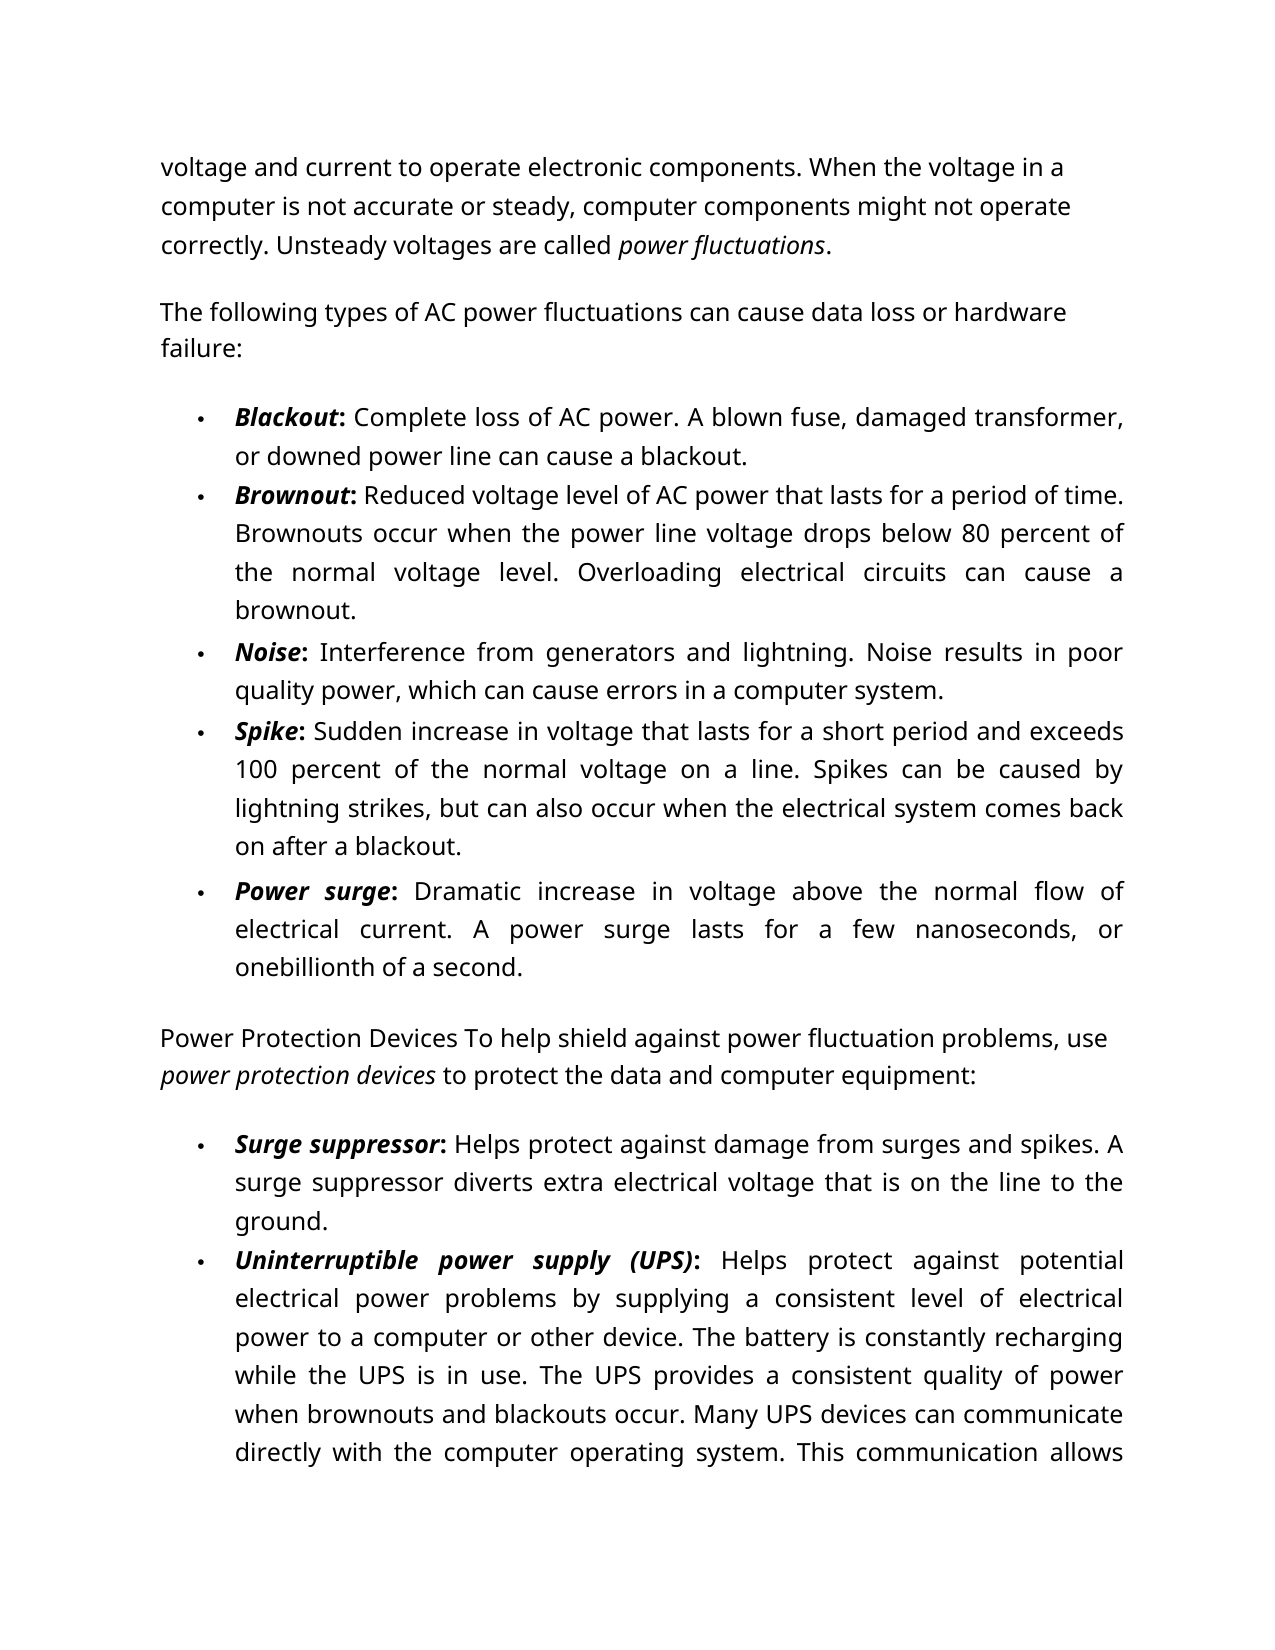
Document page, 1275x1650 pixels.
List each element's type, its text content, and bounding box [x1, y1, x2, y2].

list Power surge: Dramatic increase in voltage above the normal flow of electrical current. A power surge lasts for a few nanoseconds, or onebillionth of a second. [197, 873, 1125, 984]
text The following types of AC power fluctuations can cause data loss or hardware failure: [159, 294, 1125, 365]
list Brownout: Reduced voltage level of AC power that lasts for a period of time. Brownouts occur when the power line voltage drops below 80 percent of the normal voltage level. Overloading electrical circuits can cause a brownout. [197, 477, 1125, 627]
text Power Protection Devices To help shield against power fluctuation problems, use power protection devices to protect the data and computer equipment: [159, 1021, 1125, 1092]
list Surge suppressor: Helps protect against damage from surges and spikes. A surge suppressor diverts extra electrical voltage that is on the line to the ground. [197, 1127, 1125, 1238]
list Noise: Interference from generators and lightning. Noise results in poor quality power, which can cause errors in a computer system. [197, 634, 1125, 707]
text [159, 150, 1124, 262]
list Blackout: Complete loss of AC power. A blown fuse, damaged transformer, or downed power line can cause a blackout. [197, 400, 1125, 472]
list Spike: Sudden increase in voltage that lasts for a short period and exceeds 100 percent of the normal voltage on a line. Spikes can be caused by lightning strikes, but can also occur when the electrical system comes back on after a blackout. [197, 714, 1125, 863]
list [197, 1242, 1125, 1469]
